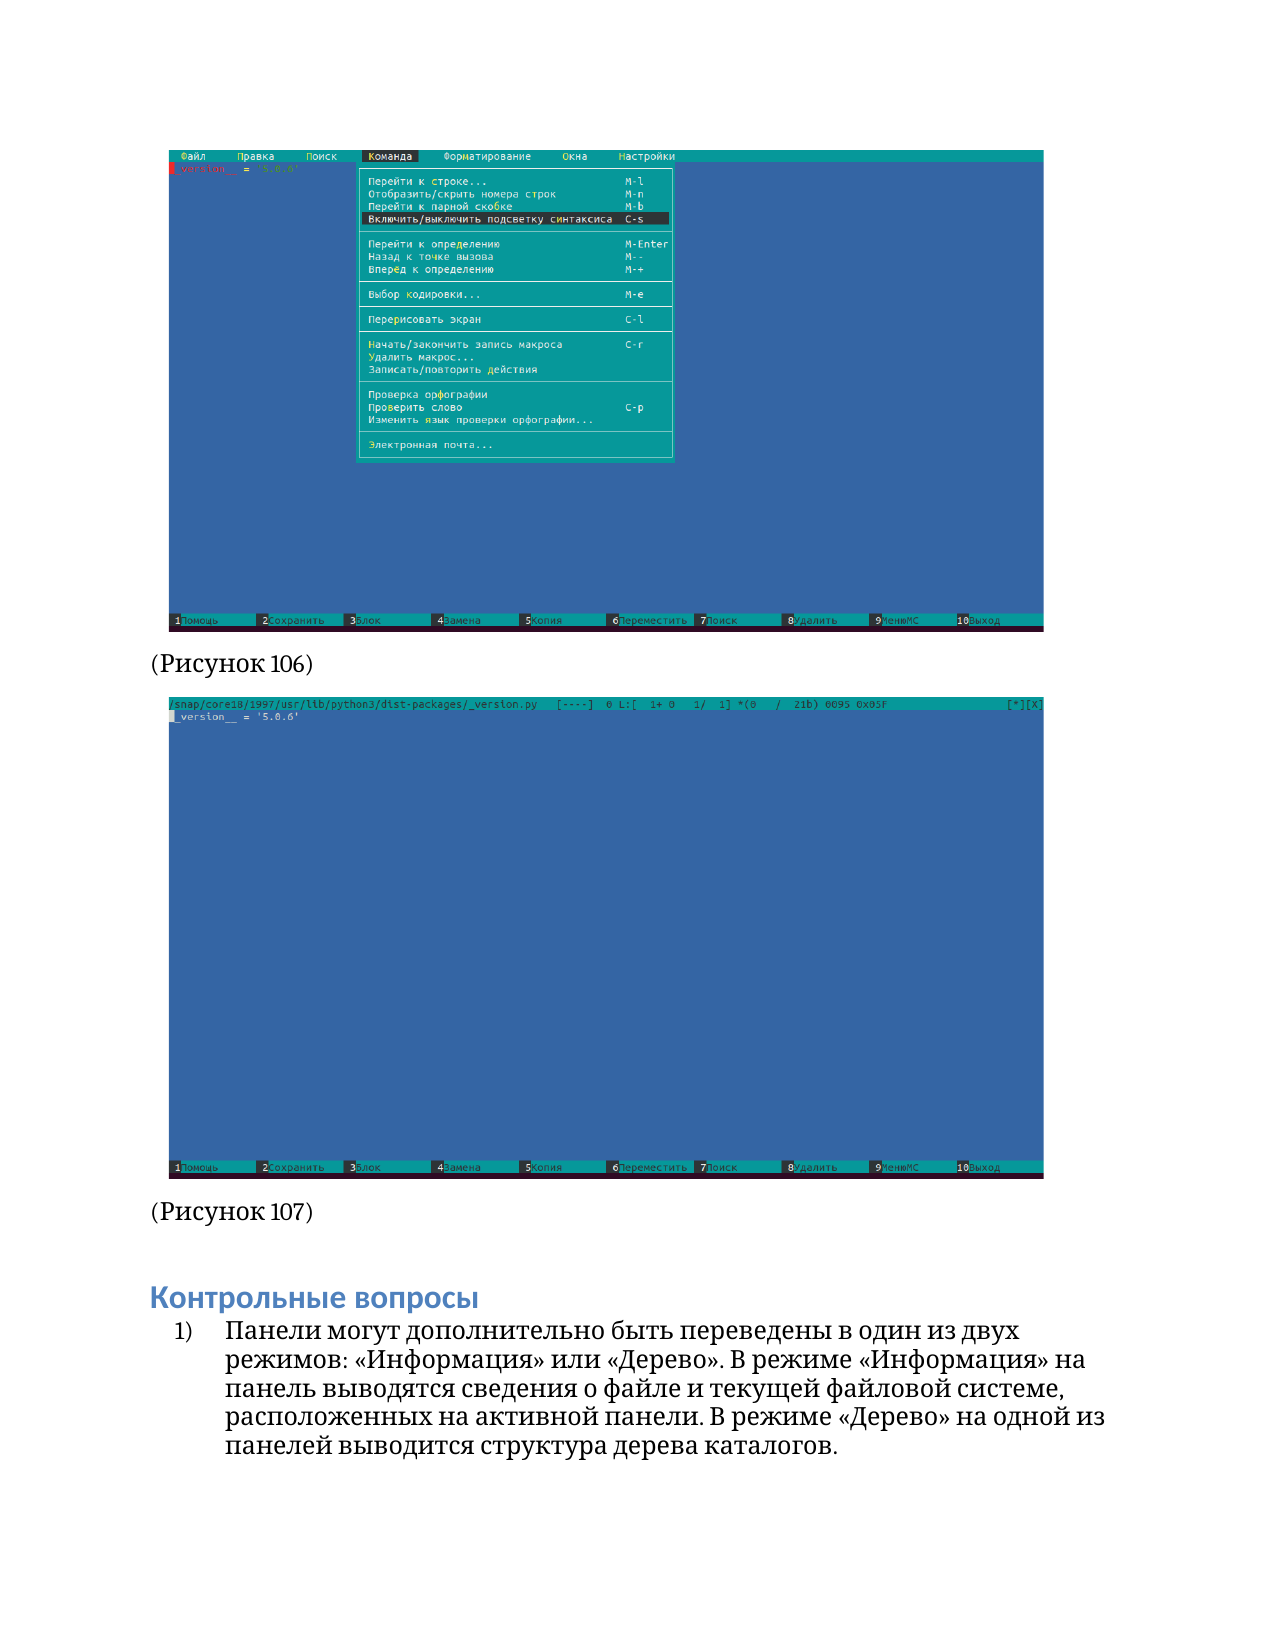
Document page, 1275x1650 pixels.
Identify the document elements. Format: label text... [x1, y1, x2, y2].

subtitle Контрольные вопросы [150, 1276, 1125, 1317]
text (Рисунок 106) [150, 650, 1125, 679]
list Панели могут дополнительно быть переведены в один из двух режимов: «Информация» или «Дерево». В режиме «Информация» на панель выводятся сведения о файле и текущей файловой системе, расположенных на активной панели. В режиме «Дерево» на одной из панелей выводится структура дерева каталогов. [175, 1317, 1125, 1461]
picture [168, 150, 1044, 632]
text (Рисунок 107) [150, 1197, 1125, 1226]
picture [168, 697, 1044, 1179]
